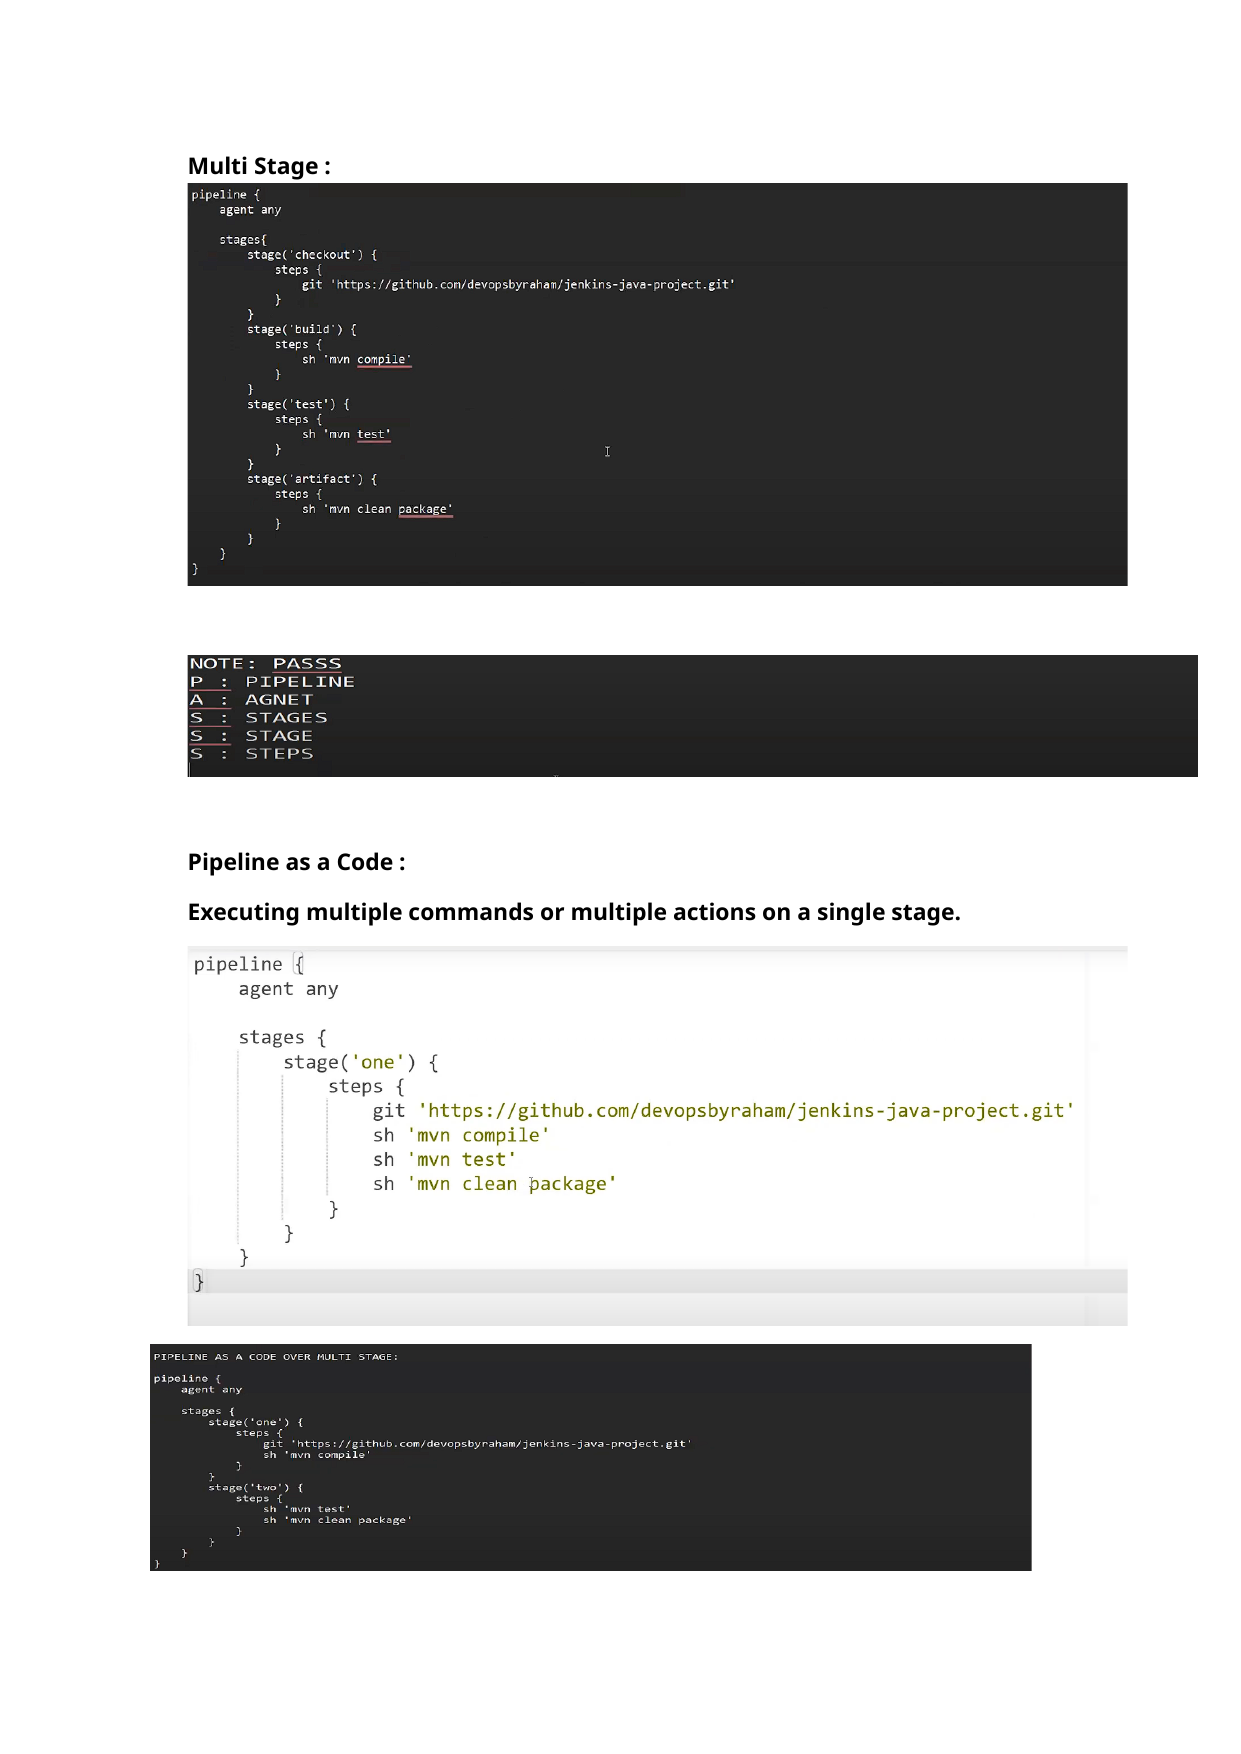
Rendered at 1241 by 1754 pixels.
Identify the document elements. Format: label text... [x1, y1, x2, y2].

picture [187, 946, 1128, 1326]
picture [187, 655, 1198, 777]
text Multi Stage : [187, 150, 1090, 183]
picture [187, 183, 1128, 586]
text Pipeline as a Code : [187, 846, 1090, 877]
picture [150, 1344, 1032, 1571]
text Executing multiple commands or multiple actions on a single stage. [150, 896, 1090, 927]
